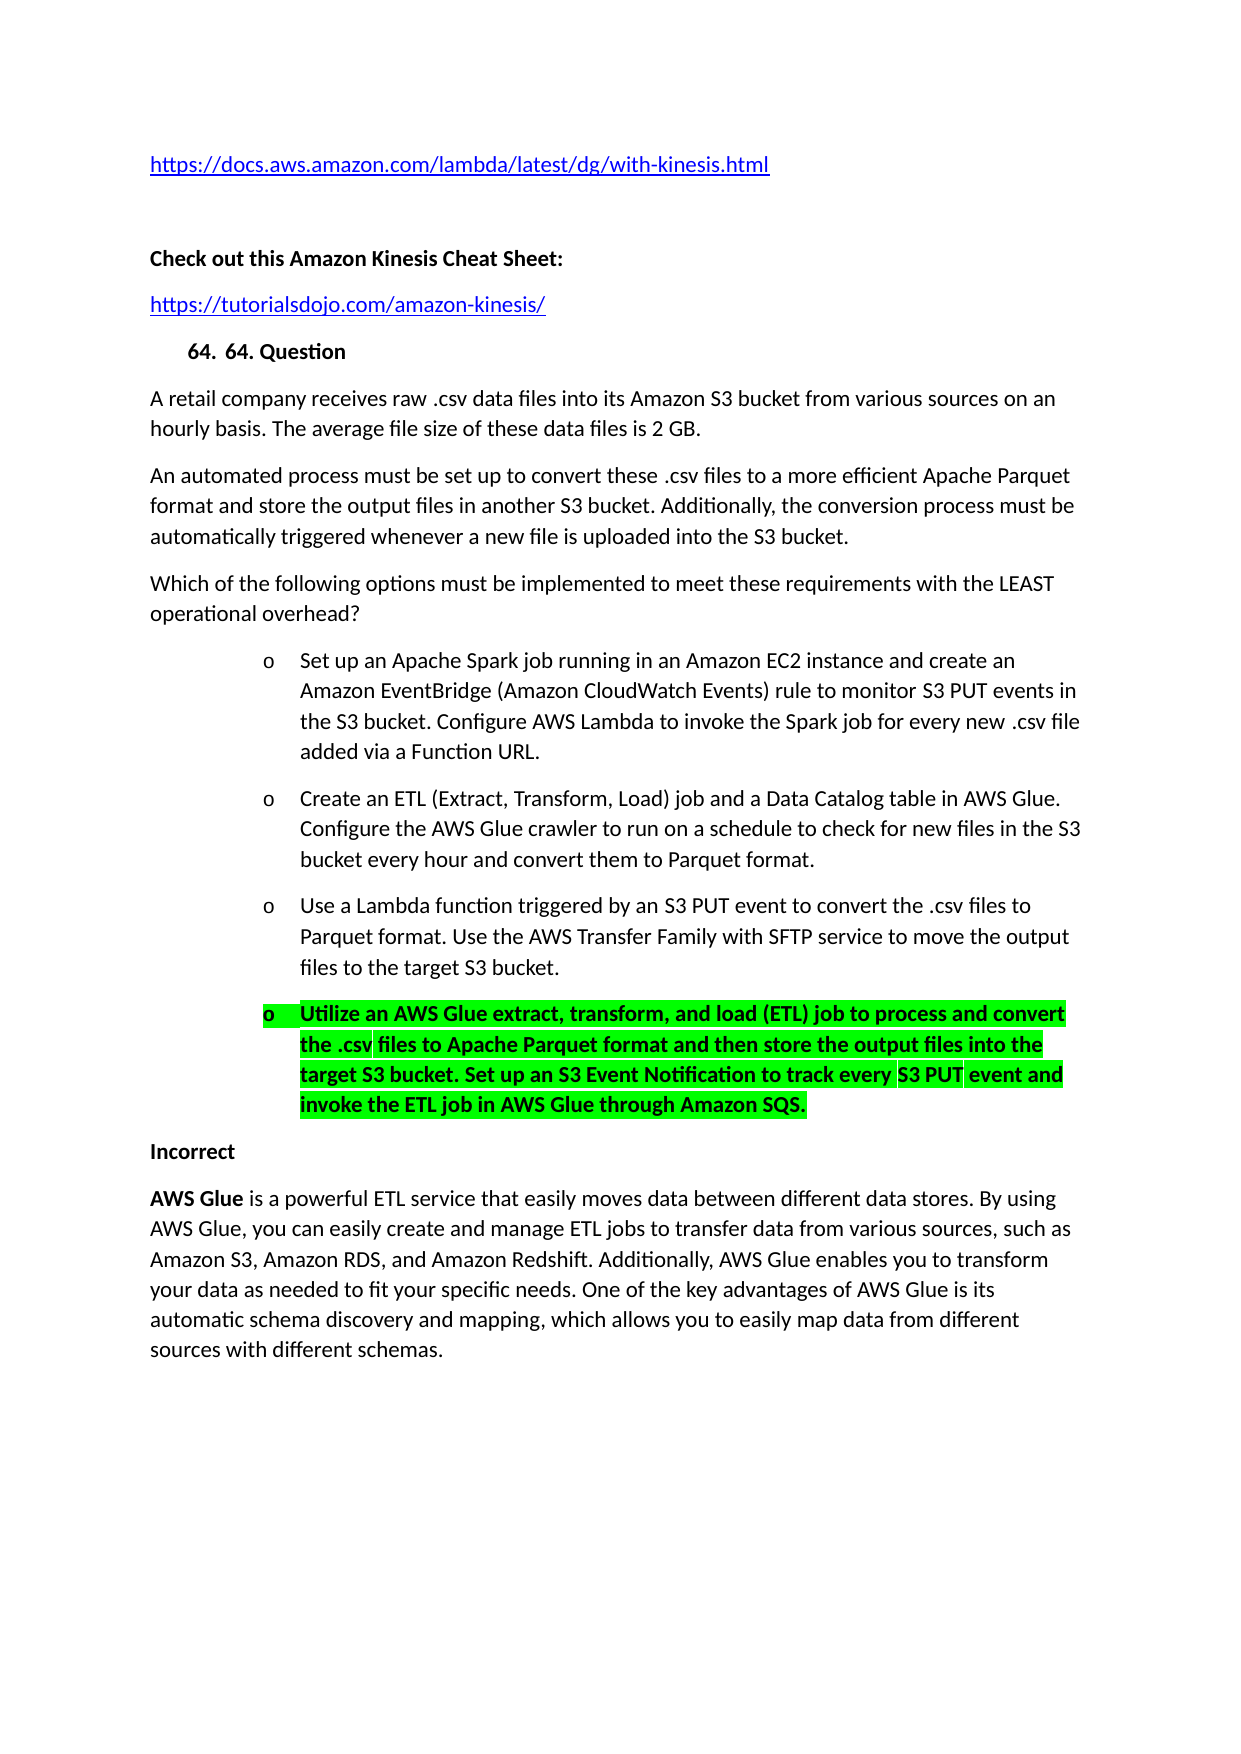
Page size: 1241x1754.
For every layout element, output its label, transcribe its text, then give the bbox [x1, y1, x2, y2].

text Check out this Amazon Kinesis Cheat Sheet: [150, 244, 1090, 272]
text Incorrect [150, 1137, 1090, 1166]
text https://docs.aws.amazon.com/lambda/latest/dg/with-kinesis.html [150, 150, 1090, 178]
text Which of the following options must be implemented to meet these requirements with the LEAST operational overhead? [150, 569, 1090, 627]
list Use a Lambda function triggered by an S3 PUT event to convert the .csv files to Parquet format. Use the AWS Transfer Family with SFTP service to move the output files to the target S3 bucket. [262, 892, 1090, 981]
text A retail company receives raw .csv data files into its Amazon S3 bucket from various sources on an hourly basis. The average file size of these data files is 2 GB. [150, 384, 1090, 443]
list Utilize an AWS Glue extract, transform, and load (ETL) job to process and convert the .csv files to Apache Parquet format and then store the output files into the target S3 bucket. Set up an S3 Event Notification to track every S3 PUT event and invoke the ETL job in AWS Glue through Amazon SQS. [262, 999, 1090, 1119]
text An automated process must be set up to convert these .csv files to a more efficient Apache Parquet format and store the output files in another S3 bucket. Additionally, the conversion process must be automatically triggered whenever a new file is uploaded into the S3 bucket. [150, 461, 1090, 550]
text https://tutorialsdojo.com/amazon-kinesis/ [150, 291, 1090, 319]
list 64. Question [187, 337, 1090, 366]
list Create an ETL (Extract, Transform, Load) job and a Data Catalog table in AWS Glue. Configure the AWS Glue crawler to run on a schedule to check for new files in the S3 bucket every hour and convert them to Parquet format. [262, 784, 1090, 873]
text AWS Glue is a powerful ETL service that easily moves data between different data stores. By using AWS Glue, you can easily create and manage ETL jobs to transfer data from various sources, such as Amazon S3, Amazon RDS, and Amazon Redshift. Additionally, AWS Glue enables you to transform your data as needed to fit your specific needs. One of the key advantages of AWS Glue is its automatic schema discovery and mapping, which allows you to easily map data from different sources with different schemas. [150, 1184, 1090, 1363]
list Set up an Apache Spark job running in an Amazon EC2 instance and create an Amazon EventBridge (Amazon CloudWatch Events) rule to monitor S3 PUT events in the S3 bucket. Configure AWS Lambda to invoke the Spark job for every new .csv file added via a Function URL. [262, 646, 1090, 765]
